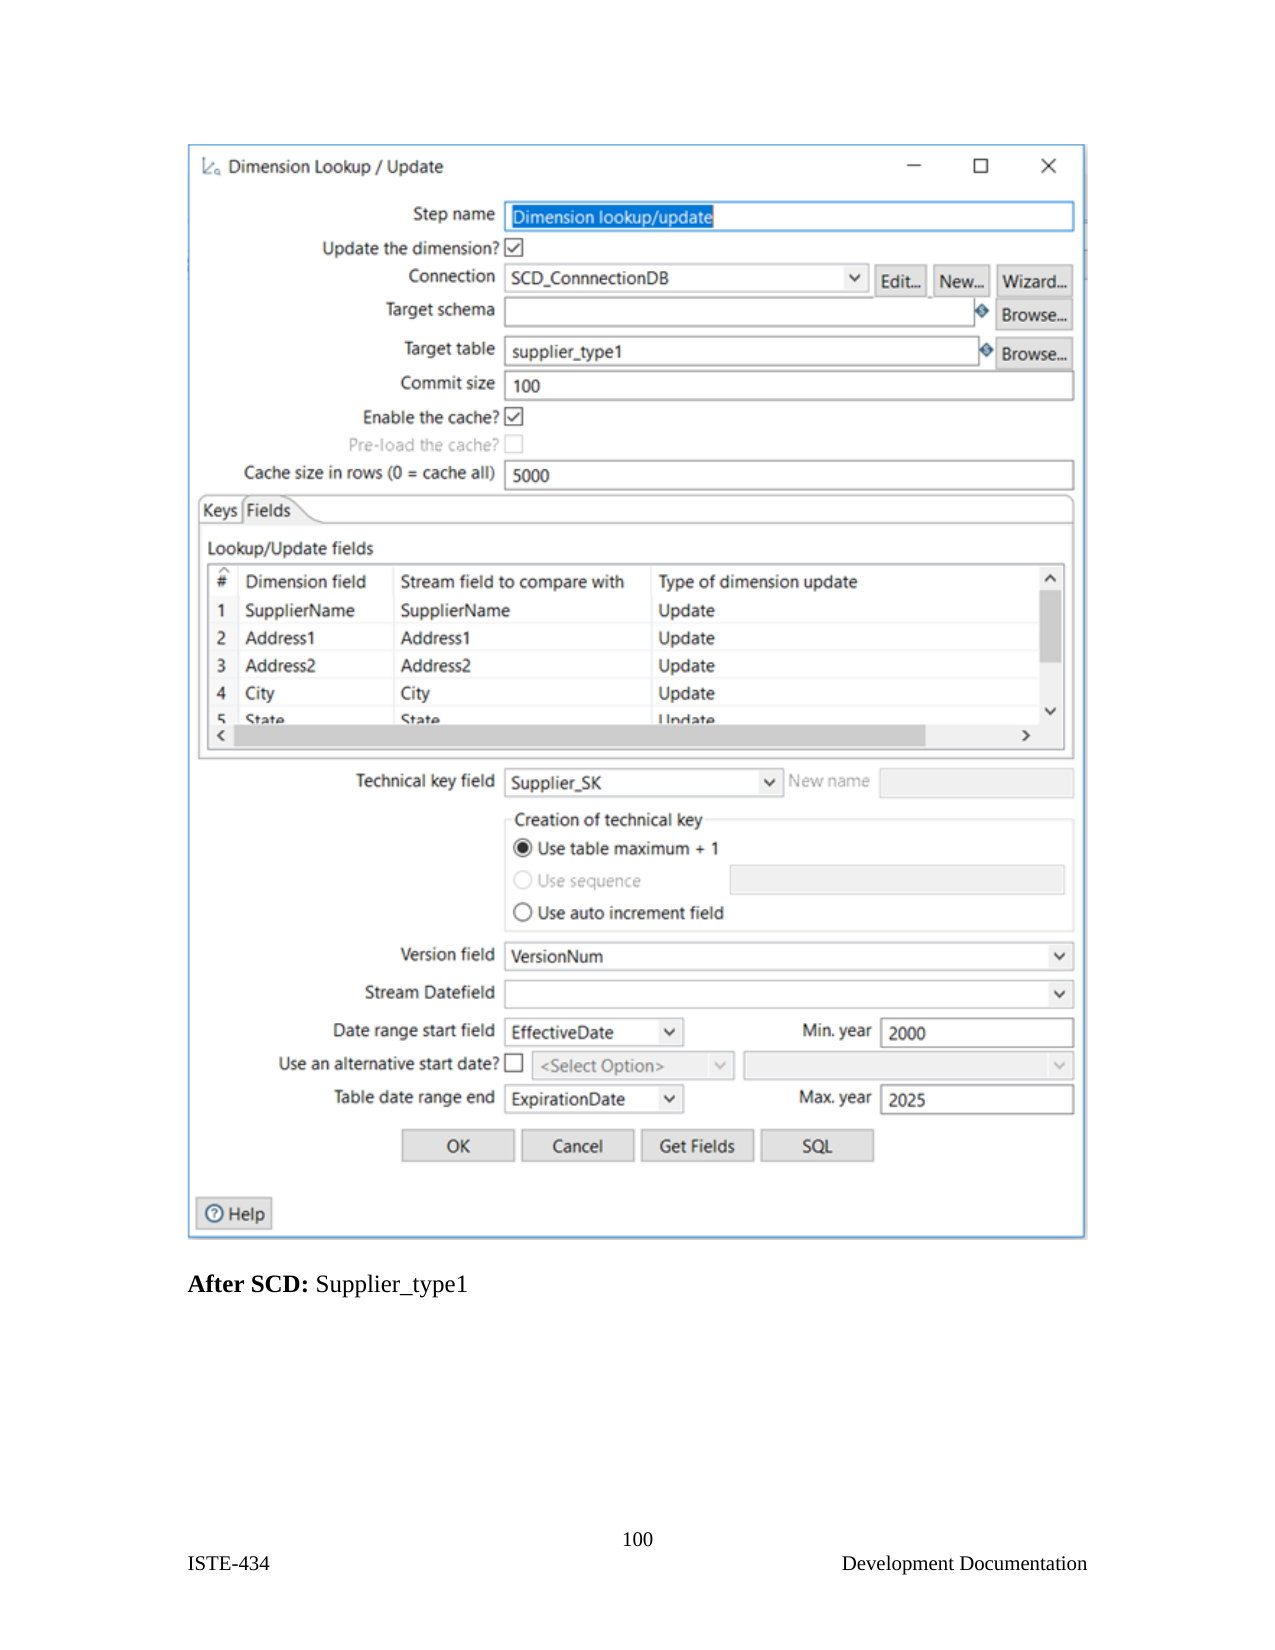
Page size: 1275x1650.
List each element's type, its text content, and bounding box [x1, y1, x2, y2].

picture [187, 144, 1088, 1240]
text After SCD: Supplier_type1 [187, 1269, 1087, 1297]
